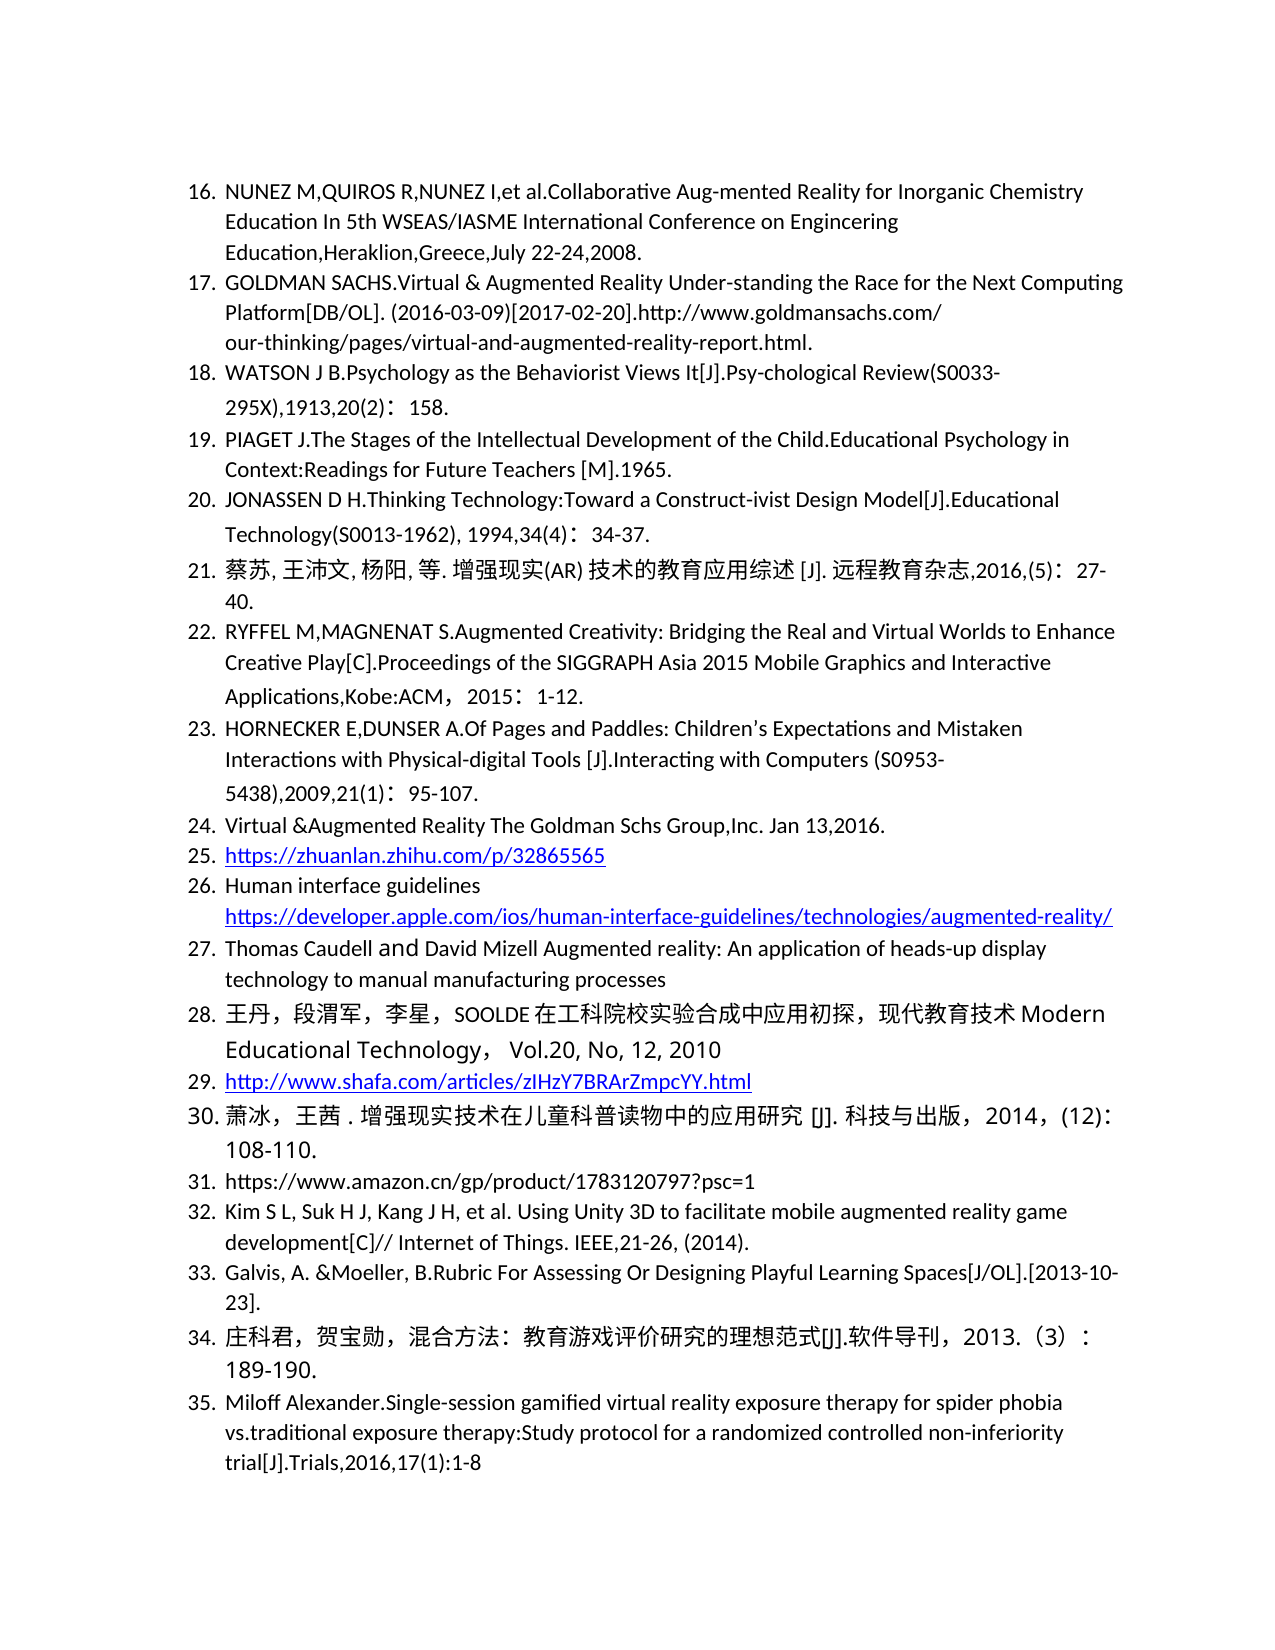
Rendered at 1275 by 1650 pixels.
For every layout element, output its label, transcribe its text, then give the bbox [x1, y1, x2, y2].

list Galvis, A. &Moeller, B.Rubric For Assessing Or Designing Playful Learning Spaces[J/OL].[2013-10-23]. [187, 1258, 1125, 1316]
list Human interface guidelines https://developer.apple.com/ios/human-interface-guidelines/technologies/augmented-reality/ [187, 872, 1125, 930]
list RYFFEL M,MAGNENAT S.Augmented Creativity: Bridging the Real and Virtual Worlds to Enhance Creative Play[C].Proceedings of the SIGGRAPH Asia 2015 Mobile Graphics and Interactive Applications,Kobe:ACM，2015：1-12. [187, 617, 1125, 711]
list WATSON J B.Psychology as the Behaviorist Views It[J].Psy-chological Review(S0033-295X),1913,20(2)：158. [187, 358, 1125, 422]
list Miloff Alexander.Single-session gamified virtual reality exposure therapy for spider phobia vs.traditional exposure therapy:Study protocol for a randomized controlled non-inferiority trial[J].Trials,2016,17(1):1-8 [187, 1388, 1125, 1476]
list https://www.amazon.cn/gp/product/1783120797?psc=1 [187, 1167, 1125, 1195]
list 王丹，段渭军，李星，SOOLDE在工科院校实验合成中应用初探，现代教育技术Modern Educational Technology， Vol.20, No, 12, 2010 [187, 996, 1125, 1065]
list GOLDMAN SACHS.Virtual & Augmented Reality Under-standing the Race for the Next Computing Platform[DB/OL]. (2016-03-09)[2017-02-20].http://www.goldmansachs.com/ our-thinking/pages/virtual-and-augmented-reality-report.html. [187, 268, 1125, 356]
list 蔡苏, 王沛文, 杨阳, 等. 增强现实(AR) 技术的教育应用综述 [J]. 远程教育杂志,2016,(5)：27-40. [187, 552, 1125, 615]
list JONASSEN D H.Thinking Technology:Toward a Construct-ivist Design Model[J].Educational Technology(S0013-1962), 1994,34(4)：34-37. [187, 485, 1125, 549]
list Virtual &Augmented Reality The Goldman Schs Group,Inc. Jan 13,2016. [187, 811, 1125, 839]
list NUNEZ M,QUIROS R,NUNEZ I,et al.Collaborative Aug-mented Reality for Inorganic Chemistry Education In 5th WSEAS/IASME International Conference on Engincering Education,Heraklion,Greece,July 22-24,2008. [187, 177, 1125, 266]
list PIAGET J.The Stages of the Intellectual Development of the Child.Educational Psychology in Context:Readings for Future Teachers [M].1965. [187, 425, 1125, 483]
list Kim S L, Suk H J, Kang J H, et al. Using Unity 3D to facilitate mobile augmented reality game development[C]// Internet of Things. IEEE,21-26, (2014). [187, 1197, 1125, 1256]
list http://www.shafa.com/articles/zIHzY7BRArZmpcYY.html [187, 1067, 1125, 1096]
list HORNECKER E,DUNSER A.Of Pages and Paddles: Children’s Expectations and Mistaken Interactions with Physical-digital Tools [J].Interacting with Computers (S0953-5438),2009,21(1)：95-107. [187, 714, 1125, 808]
list 萧冰，王茜 . 增强现实技术在儿童科普读物中的应用研究 [J]. 科技与出版，2014，(12)：108-110. [187, 1098, 1125, 1165]
list Thomas Caudell and David Mizell Augmented reality: An application of heads-up display technology to manual manufacturing processes [187, 932, 1125, 993]
list 庄科君，贺宝勋，混合方法：教育游戏评价研究的理想范式[J].软件导刊，2013.（3）：189-190. [187, 1318, 1125, 1385]
list https://zhuanlan.zhihu.com/p/32865565 [187, 841, 1125, 869]
